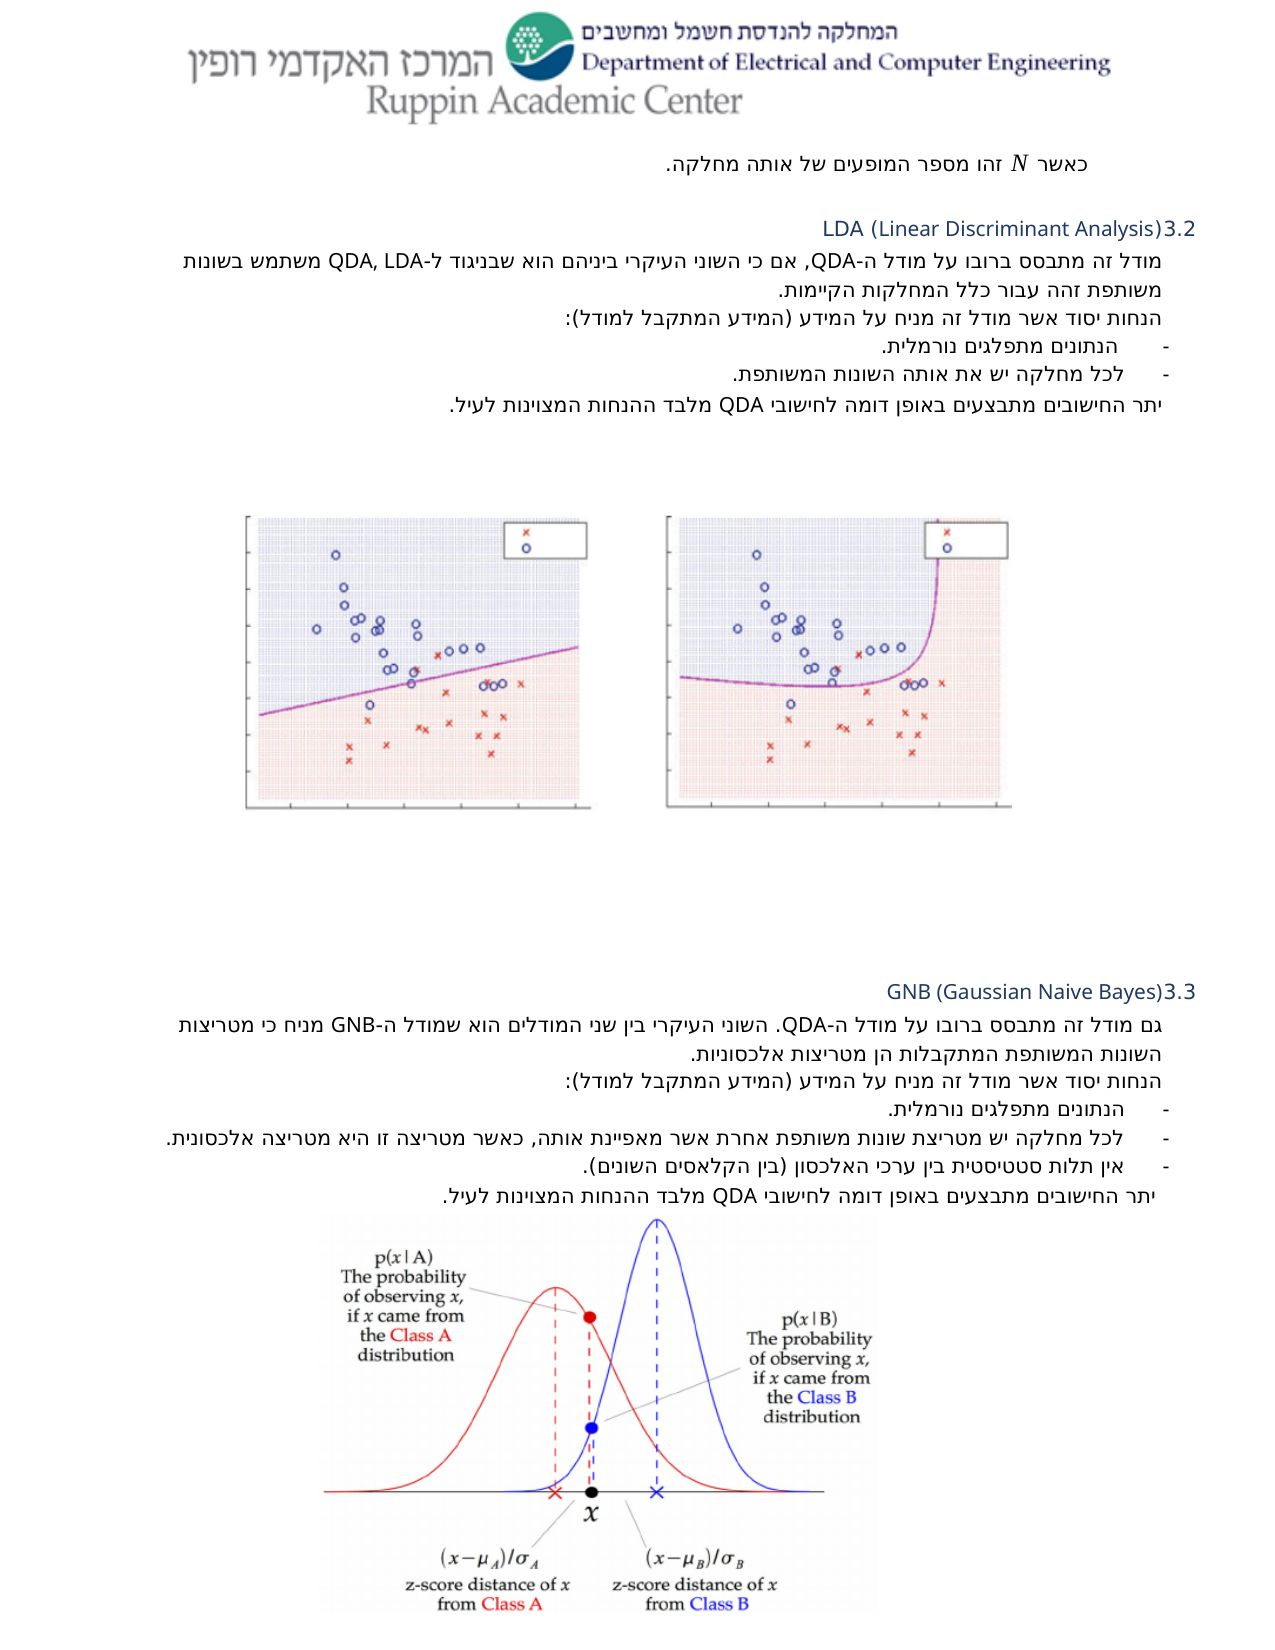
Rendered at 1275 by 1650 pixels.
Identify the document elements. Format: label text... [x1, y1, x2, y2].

list לכל מחלקה יש את אותה השונות המשותפת. [112, 362, 1162, 387]
picture [237, 502, 1024, 826]
list הנתונים מתפלגים נורמלית. [112, 1097, 1162, 1122]
list LDA (Linear Discriminant Analysis) [112, 214, 1163, 242]
text יתר החישובים מתבצעים באופן דומה לחישובי QDA מלבד ההנחות המצוינות לעיל. [112, 1182, 1162, 1210]
text יתר החישובים מתבצעים באופן דומה לחישובי QDA מלבד ההנחות המצוינות לעיל. [112, 390, 1162, 419]
text כאשר זהו מספר המופעים של אותה מחלקה. [112, 150, 1088, 178]
text הנחות יסוד אשר מודל זה מניח על המידע (המידע המתקבל למודל): [112, 1069, 1162, 1094]
list GNB (Gaussian Naive Bayes) [112, 977, 1163, 1006]
list הנתונים מתפלגים נורמלית. [112, 334, 1162, 358]
text גם מודל זה מתבסס ברובו על מודל ה-QDA. השוני העיקרי בין שני המודלים הוא שמודל ה-GNB מניח כי מטריצות השונות המשותפת המתקבלות הן מטריצות אלכסוניות. [112, 1010, 1162, 1066]
list לכל מחלקה יש מטריצת שונות משותפת אחרת אשר מאפיינת אותה, כאשר מטריצה זו היא מטריצה אלכסונית. [112, 1125, 1162, 1150]
list אין תלות סטטיסטית בין ערכי האלכסון (בין הקלאסים השונים). [112, 1153, 1162, 1178]
picture [319, 1214, 877, 1614]
text מודל זה מתבסס ברובו על מודל ה-QDA, אם כי השוני העיקרי ביניהם הוא שבניגוד ל-QDA, LDA משתמש בשונות משותפת זהה עבור כלל המחלקות הקיימות. [112, 246, 1162, 303]
text הנחות יסוד אשר מודל זה מניח על המידע (המידע המתקבל למודל): [112, 306, 1162, 330]
picture [150, 9, 1125, 128]
